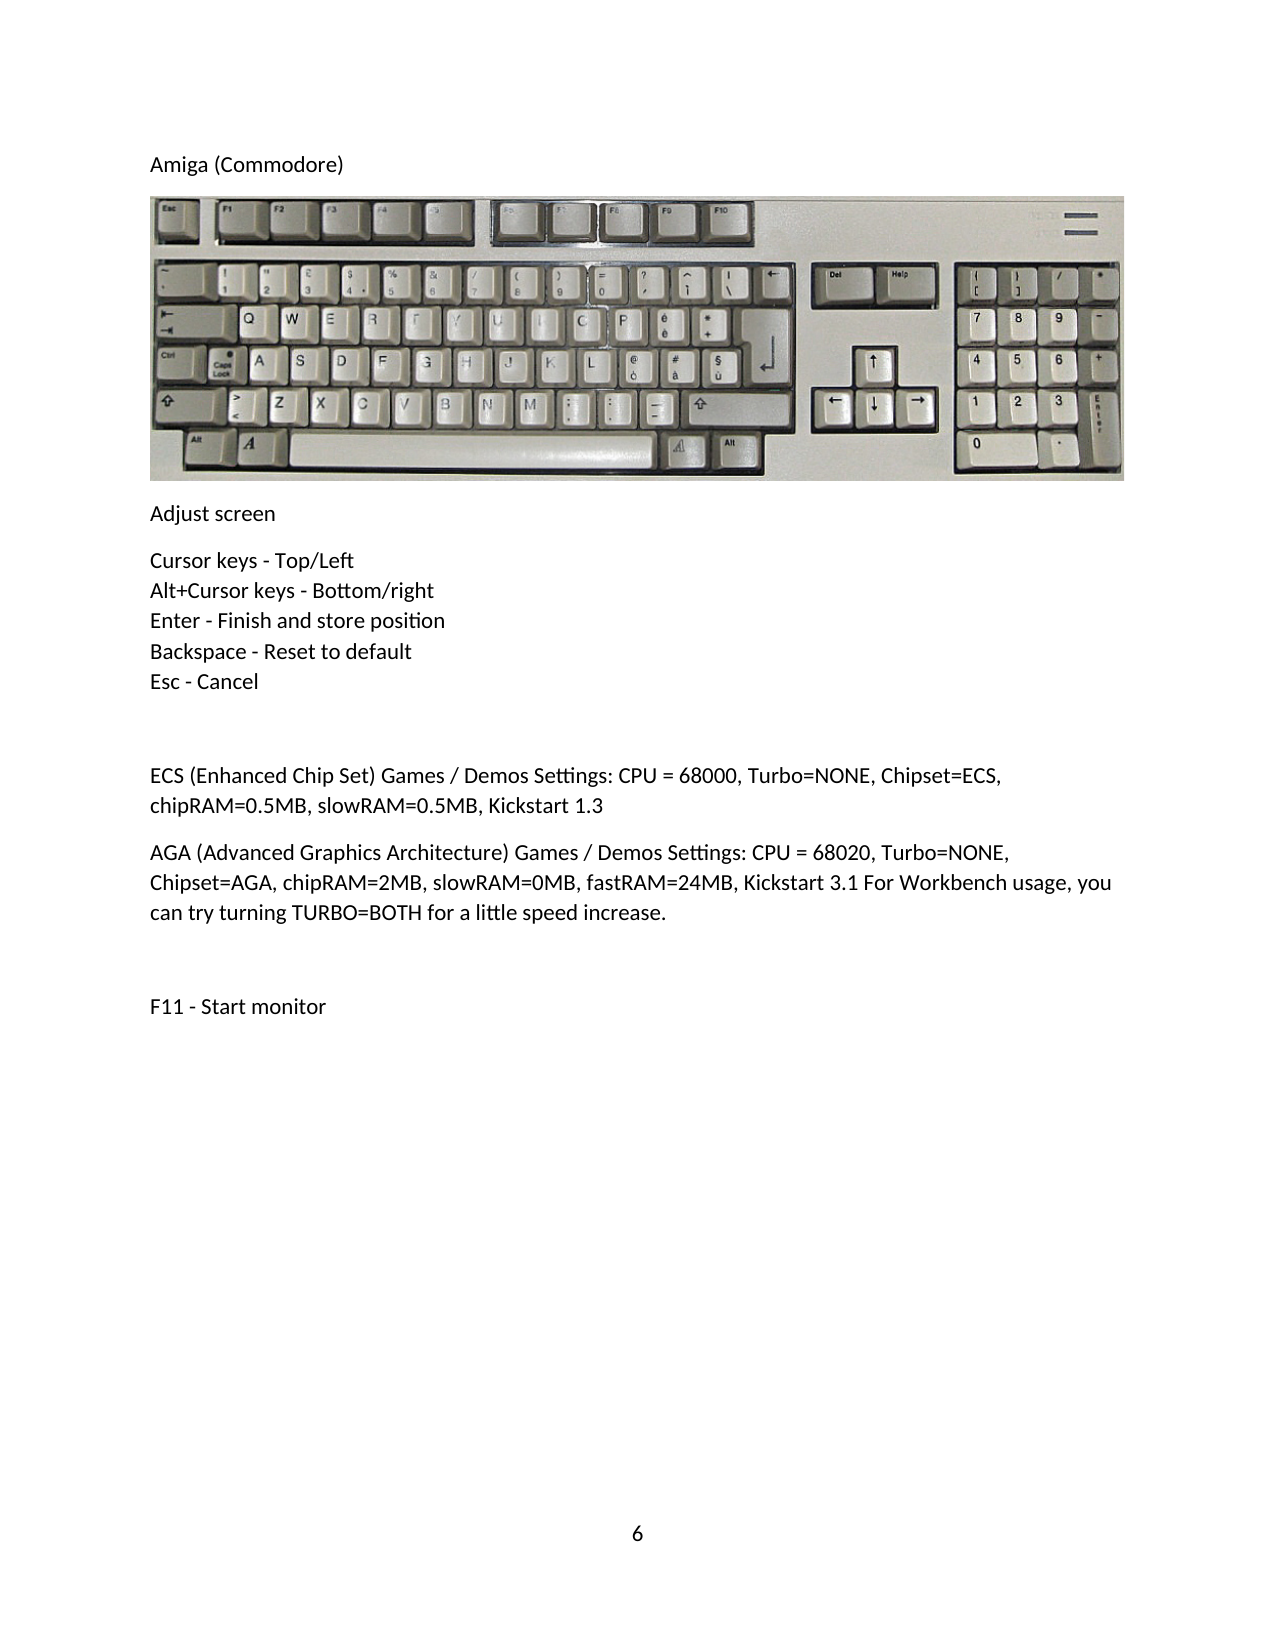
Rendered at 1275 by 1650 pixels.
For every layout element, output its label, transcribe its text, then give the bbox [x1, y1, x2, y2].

text ECS (Enhanced Chip Set) Games / Demos Settings: CPU = 68000, Turbo=NONE, Chipset=ECS, chipRAM=0.5MB, slowRAM=0.5MB, Kickstart 1.3 [150, 761, 1125, 819]
picture [150, 196, 1125, 481]
text F11 - Start monitor [150, 992, 1125, 1020]
text AGA (Advanced Graphics Architecture) Games / Demos Settings: CPU = 68020, Turbo=NONE, Chipset=AGA, chipRAM=2MB, slowRAM=0MB, fastRAM=24MB, Kickstart 3.1 For Workbench usage, you can try turning TURBO=BOTH for a little speed increase. [150, 838, 1125, 926]
text Adjust screen [150, 499, 1125, 527]
text Amiga (Commodore) [150, 150, 1125, 178]
text Cursor keys - Top/Left Alt+Cursor keys - Bottom/right Enter - Finish and store position Backspace - Reset to default Esc - Cancel [150, 546, 1125, 695]
